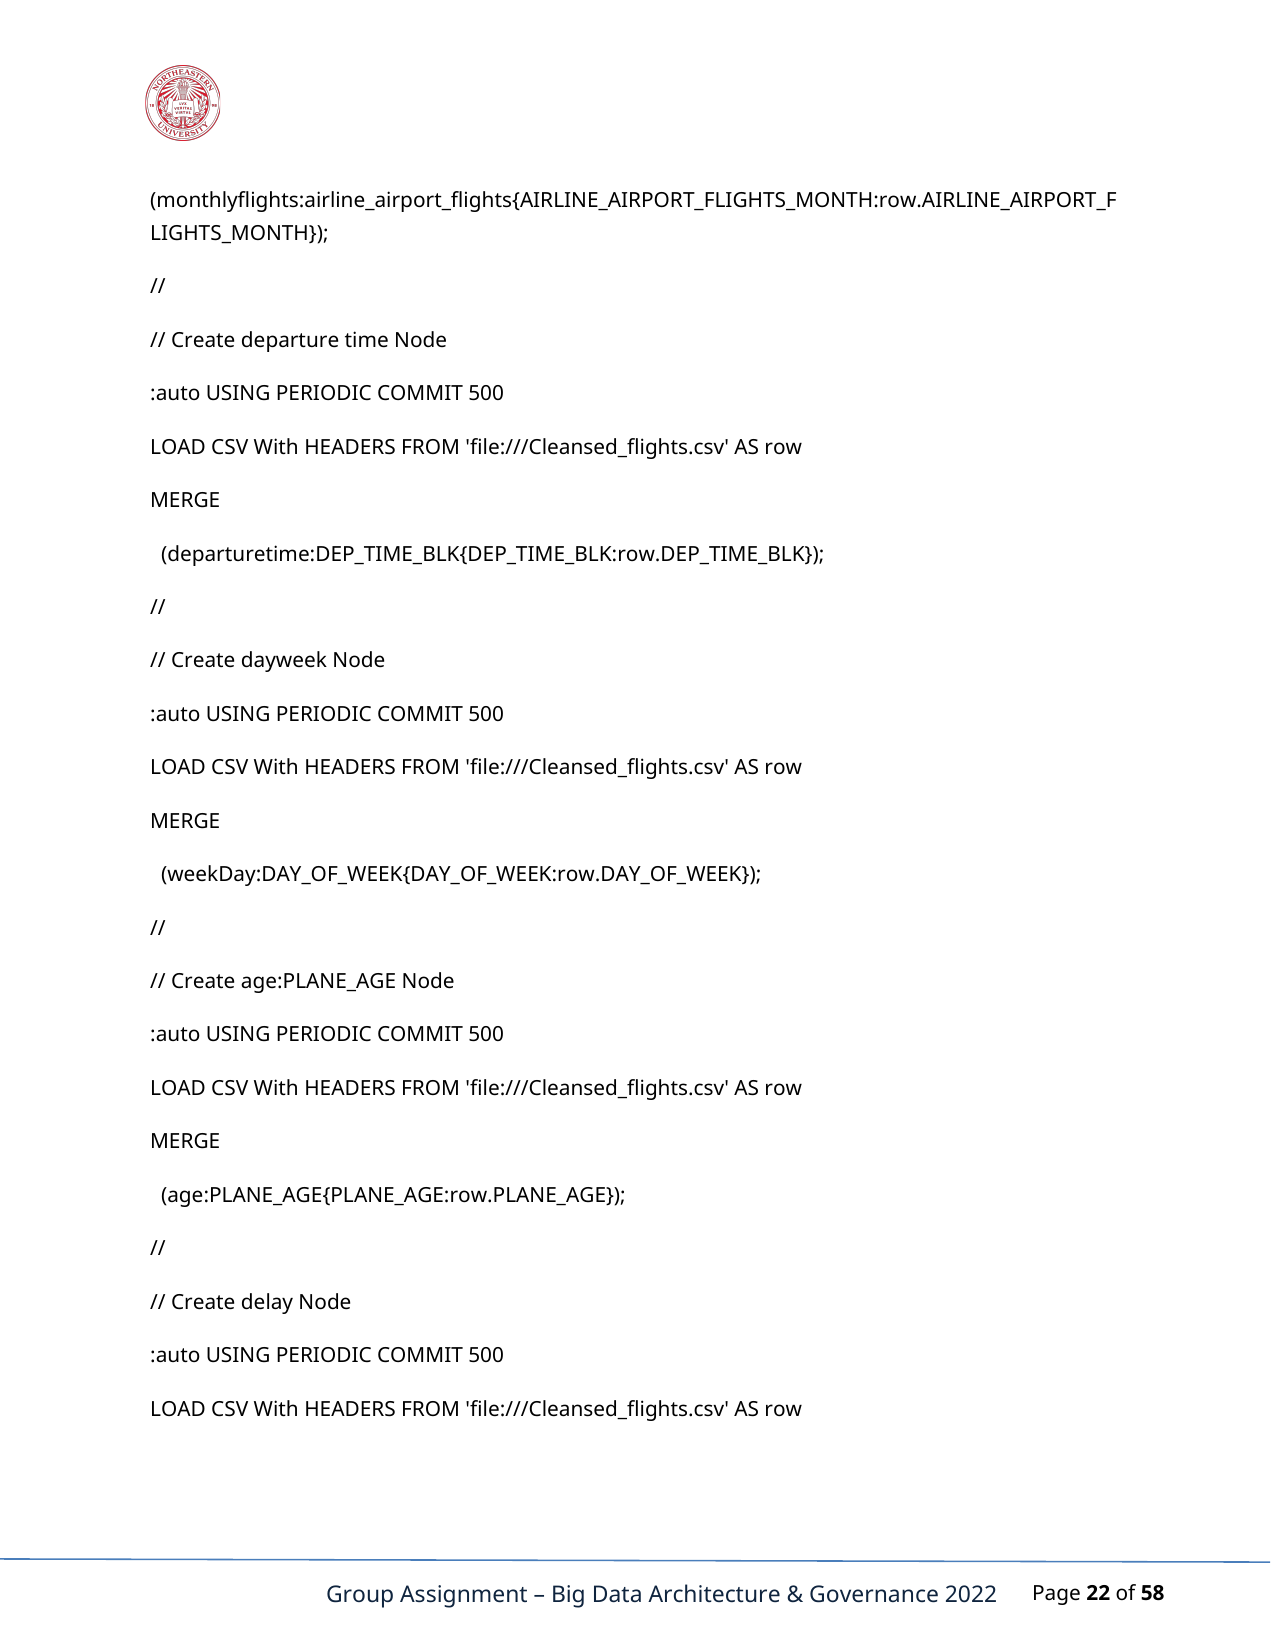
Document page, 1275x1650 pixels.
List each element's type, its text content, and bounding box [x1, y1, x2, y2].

text :auto USING PERIODIC COMMIT 500 [150, 699, 1125, 727]
text LOAD CSV With HEADERS FROM 'file:///Cleansed_flights.csv' AS row [150, 432, 1125, 460]
text (weekDay:DAY_OF_WEEK{DAY_OF_WEEK:row.DAY_OF_WEEK}); [150, 859, 1125, 888]
text LOAD CSV With HEADERS FROM 'file:///Cleansed_flights.csv' AS row [150, 1394, 1125, 1422]
text MERGE [150, 1126, 1125, 1155]
text MERGE [150, 485, 1125, 514]
text (monthlyflights:airline_airport_flights{AIRLINE_AIRPORT_FLIGHTS_MONTH:row.AIRLINE_AIRPORT_FLIGHTS_MONTH}); [150, 150, 1125, 246]
text // Create departure time Node [150, 325, 1125, 353]
text (departuretime:DEP_TIME_BLK{DEP_TIME_BLK:row.DEP_TIME_BLK}); [150, 539, 1125, 567]
text :auto USING PERIODIC COMMIT 500 [150, 378, 1125, 407]
text LOAD CSV With HEADERS FROM 'file:///Cleansed_flights.csv' AS row [150, 752, 1125, 781]
text :auto USING PERIODIC COMMIT 500 [150, 1340, 1125, 1369]
text // Create dayweek Node [150, 646, 1125, 674]
text :auto USING PERIODIC COMMIT 500 [150, 1019, 1125, 1048]
text // [150, 271, 1125, 300]
text // Create delay Node [150, 1287, 1125, 1315]
text // Create age:PLANE_AGE Node [150, 966, 1125, 994]
text LOAD CSV With HEADERS FROM 'file:///Cleansed_flights.csv' AS row [150, 1073, 1125, 1101]
text MERGE [150, 806, 1125, 834]
text (age:PLANE_AGE{PLANE_AGE:row.PLANE_AGE}); [150, 1180, 1125, 1208]
text // [150, 913, 1125, 941]
text // [150, 1233, 1125, 1262]
picture [145, 65, 221, 141]
text // [150, 592, 1125, 621]
